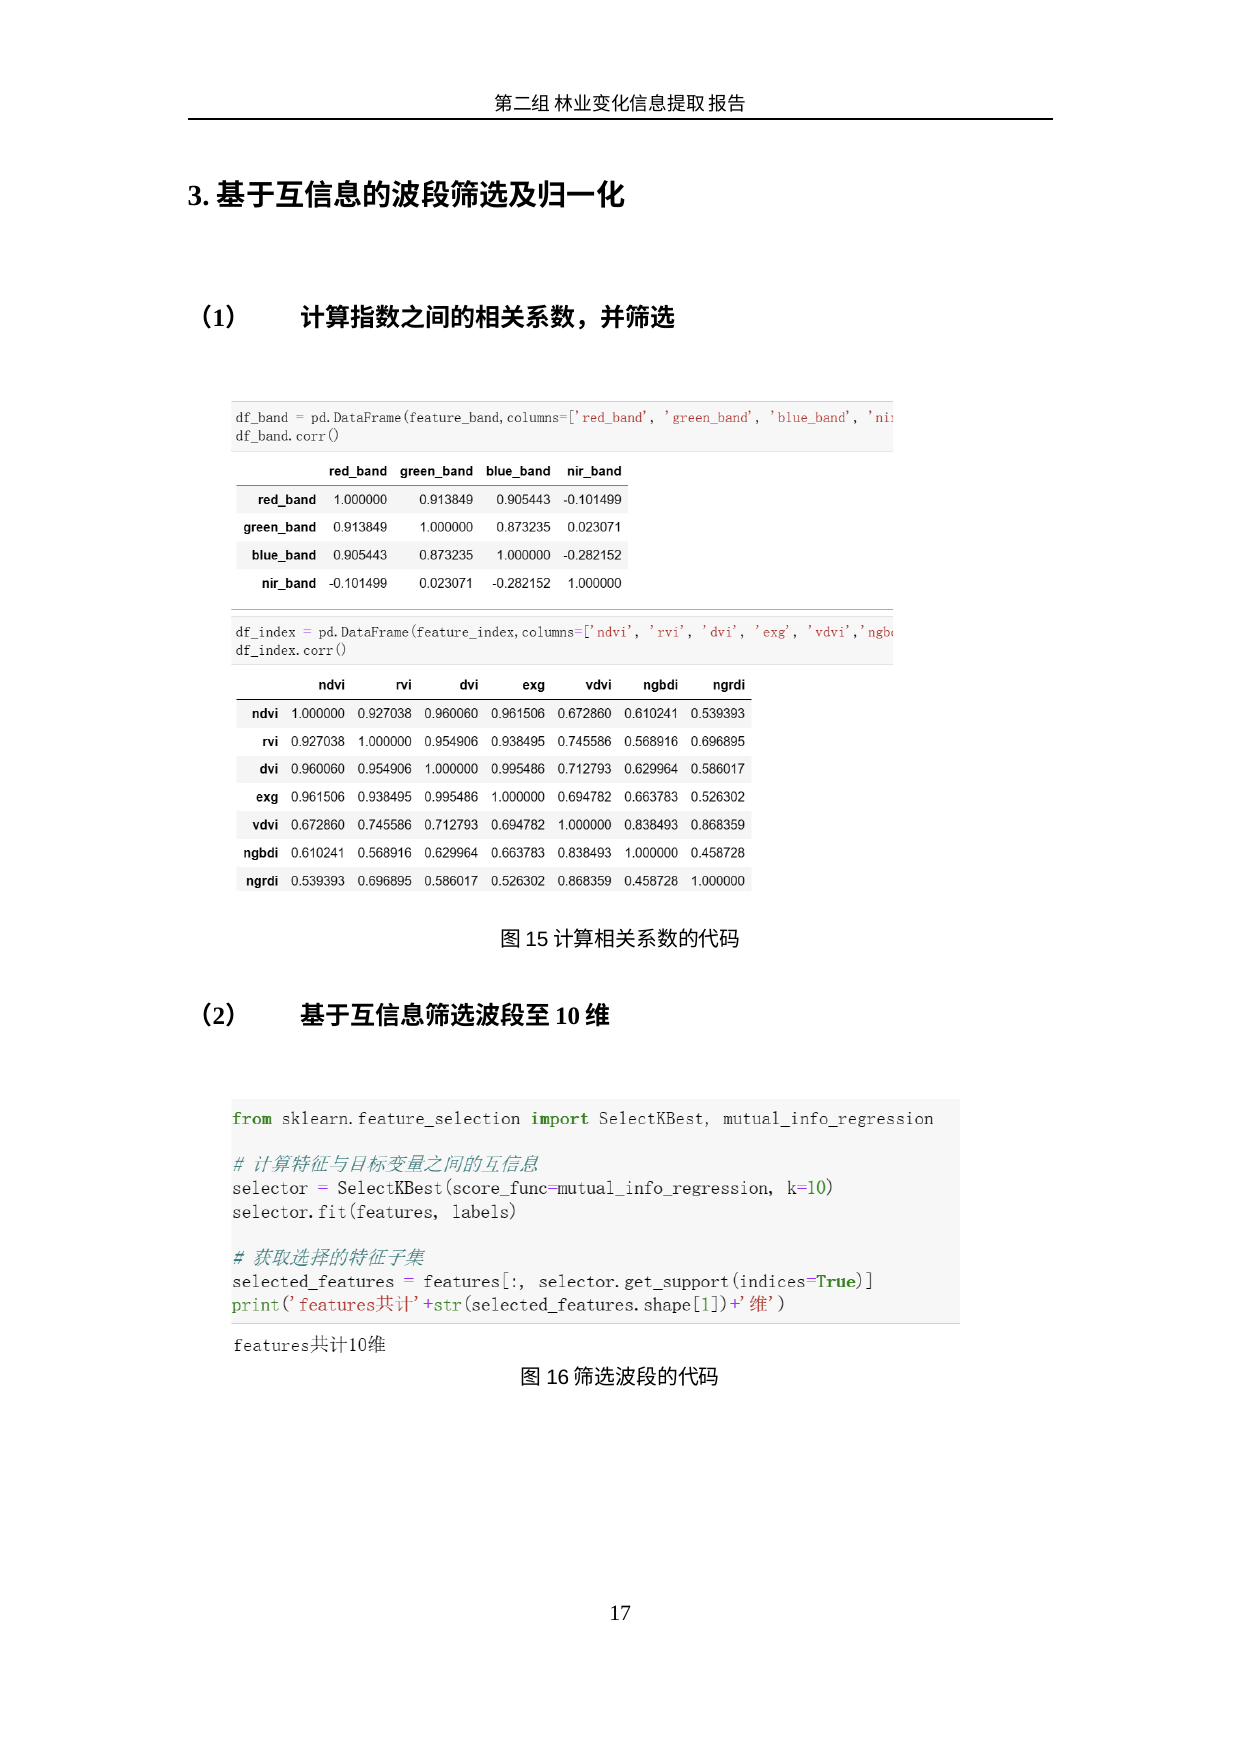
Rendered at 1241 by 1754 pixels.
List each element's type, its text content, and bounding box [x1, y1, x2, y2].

subtitle 基于互信息筛选波段至10维 [187, 981, 1053, 1046]
picture [231, 401, 894, 891]
subtitle 基于互信息的波段筛选及归一化 [187, 160, 1053, 225]
text 图 15 计算相关系数的代码 [187, 921, 1053, 954]
text 图 16 筛选波段的代码 [187, 1359, 1053, 1392]
subtitle 计算指数之间的相关系数，并筛选 [187, 283, 1053, 348]
picture [231, 1099, 961, 1354]
